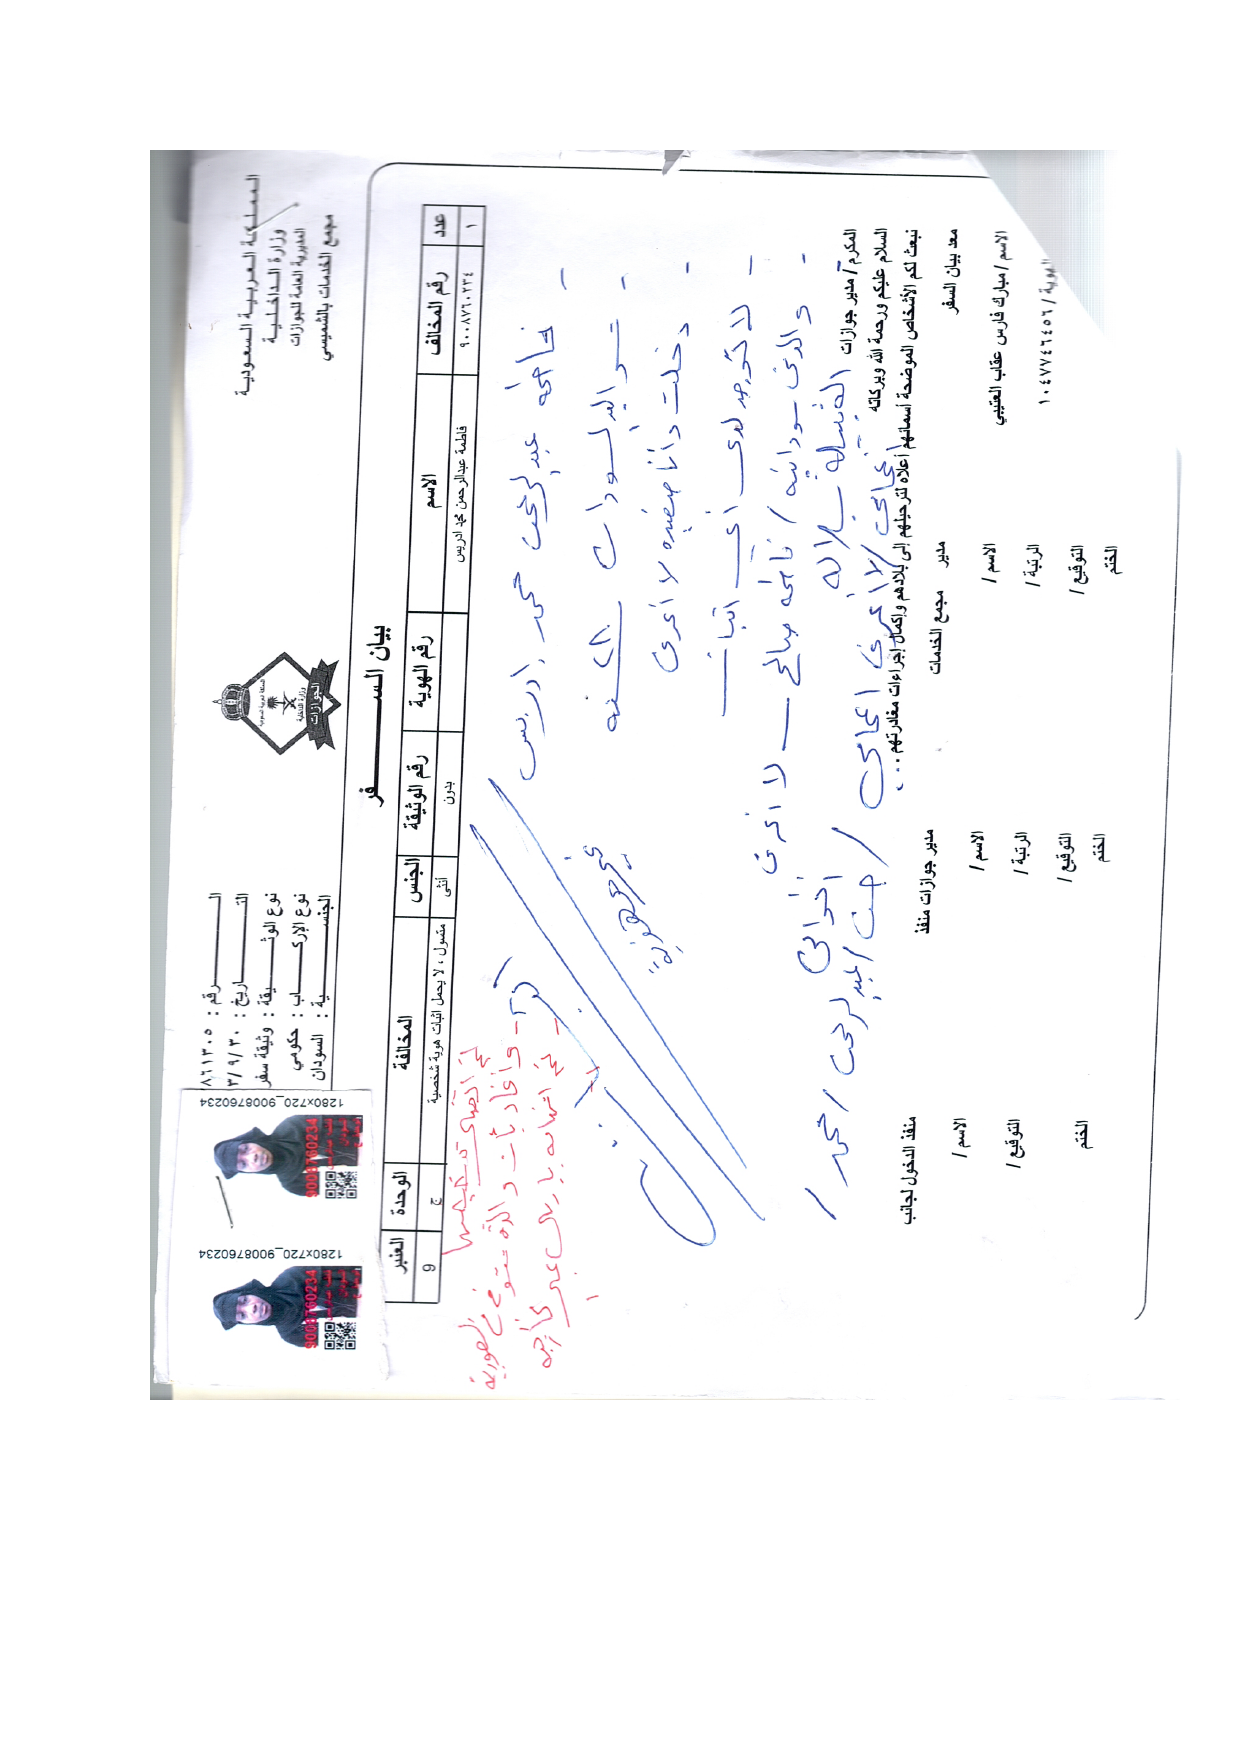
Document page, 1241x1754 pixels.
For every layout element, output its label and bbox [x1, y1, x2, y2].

picture [150, 150, 1192, 1400]
